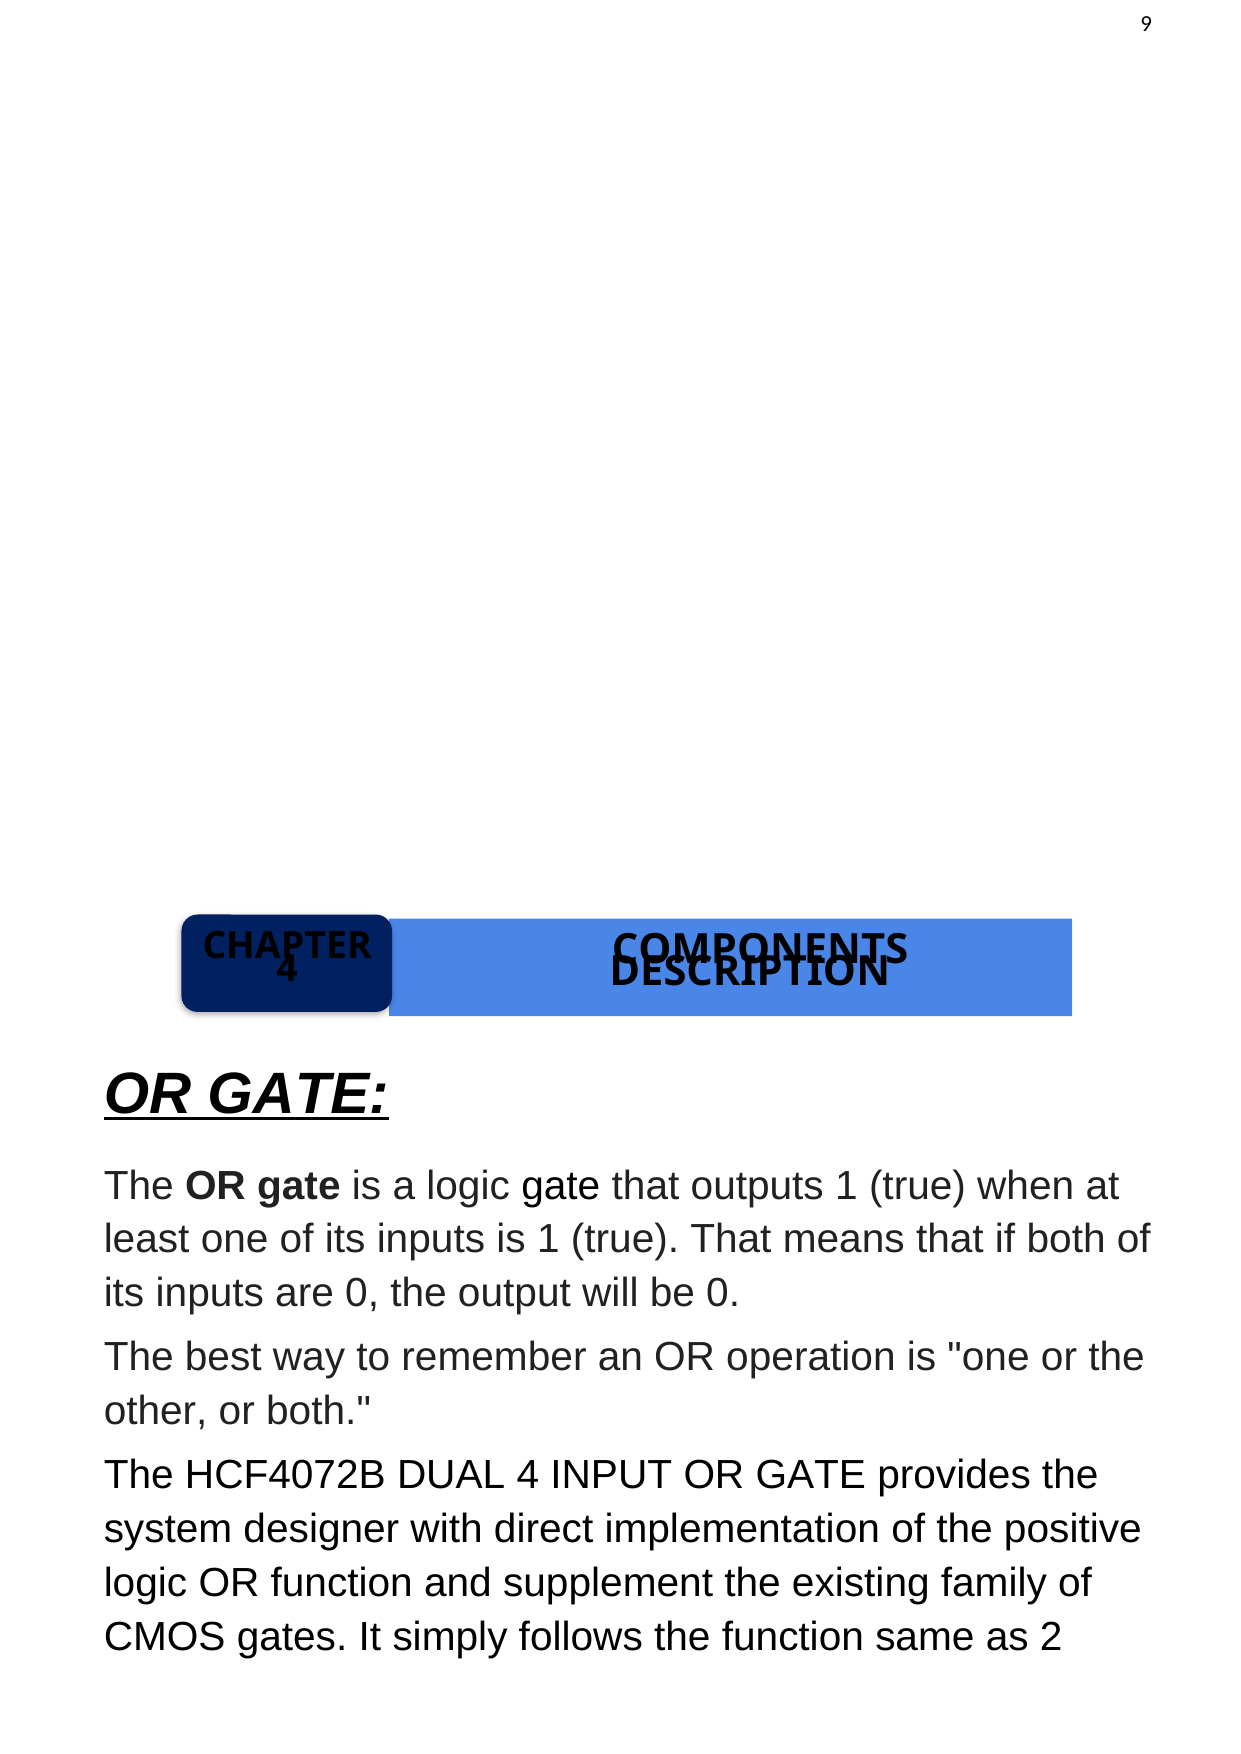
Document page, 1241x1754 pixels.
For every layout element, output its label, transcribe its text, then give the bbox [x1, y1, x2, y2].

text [103, 1451, 1152, 1658]
text OR GATE: [103, 1059, 1152, 1126]
text The best way to remember an OR operation is "one or the other, or both." [103, 1333, 1152, 1433]
text The OR gate is a logic gate that outputs 1 (true) when at least one of its inputs is 1 (true). That means that if both of its inputs are 0, the output will be 0. [103, 1161, 1152, 1315]
